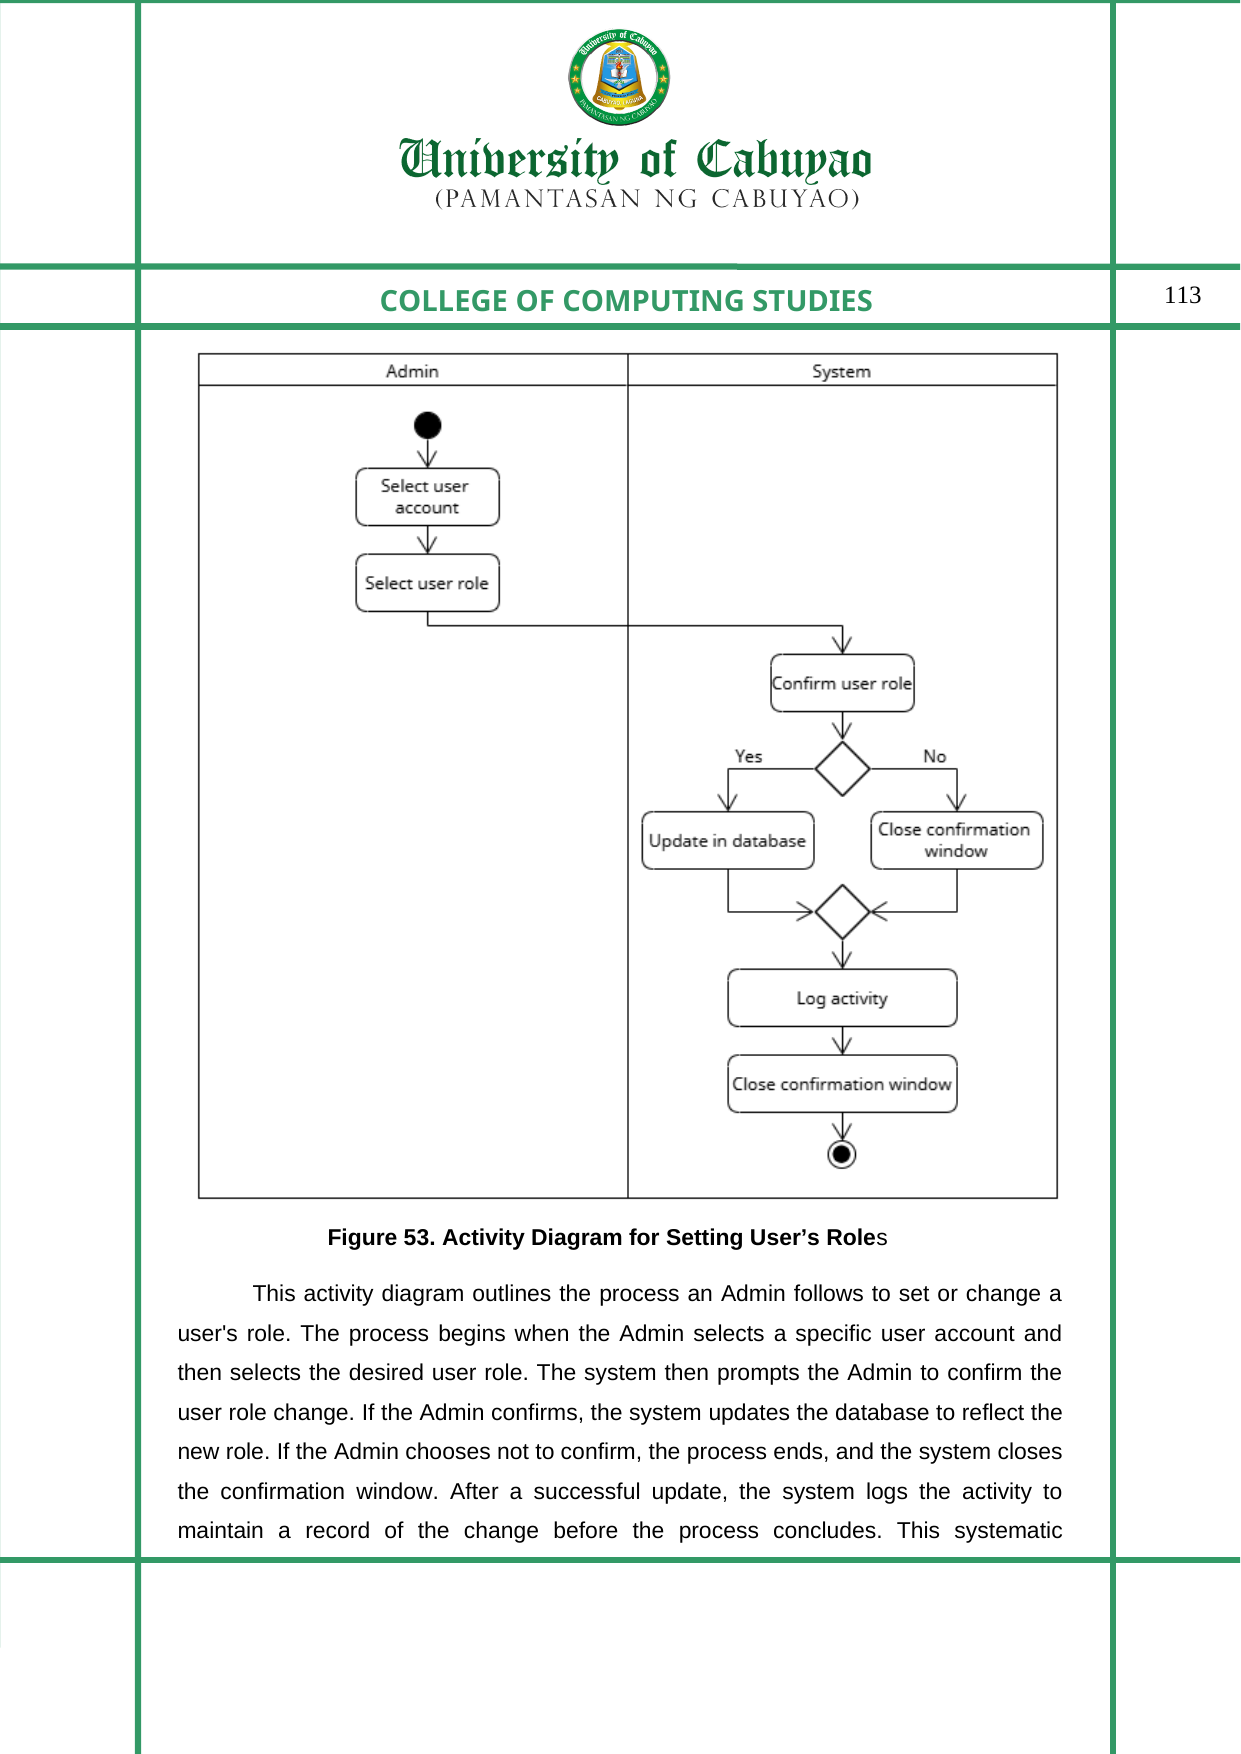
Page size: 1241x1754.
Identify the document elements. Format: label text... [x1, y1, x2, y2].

picture [1116, 4, 1125, 263]
text Figure 53. Activity Diagram for Setting User’s Roles [252, 1212, 1063, 1251]
picture [184, 339, 1071, 1212]
picture [144, 4, 1110, 263]
